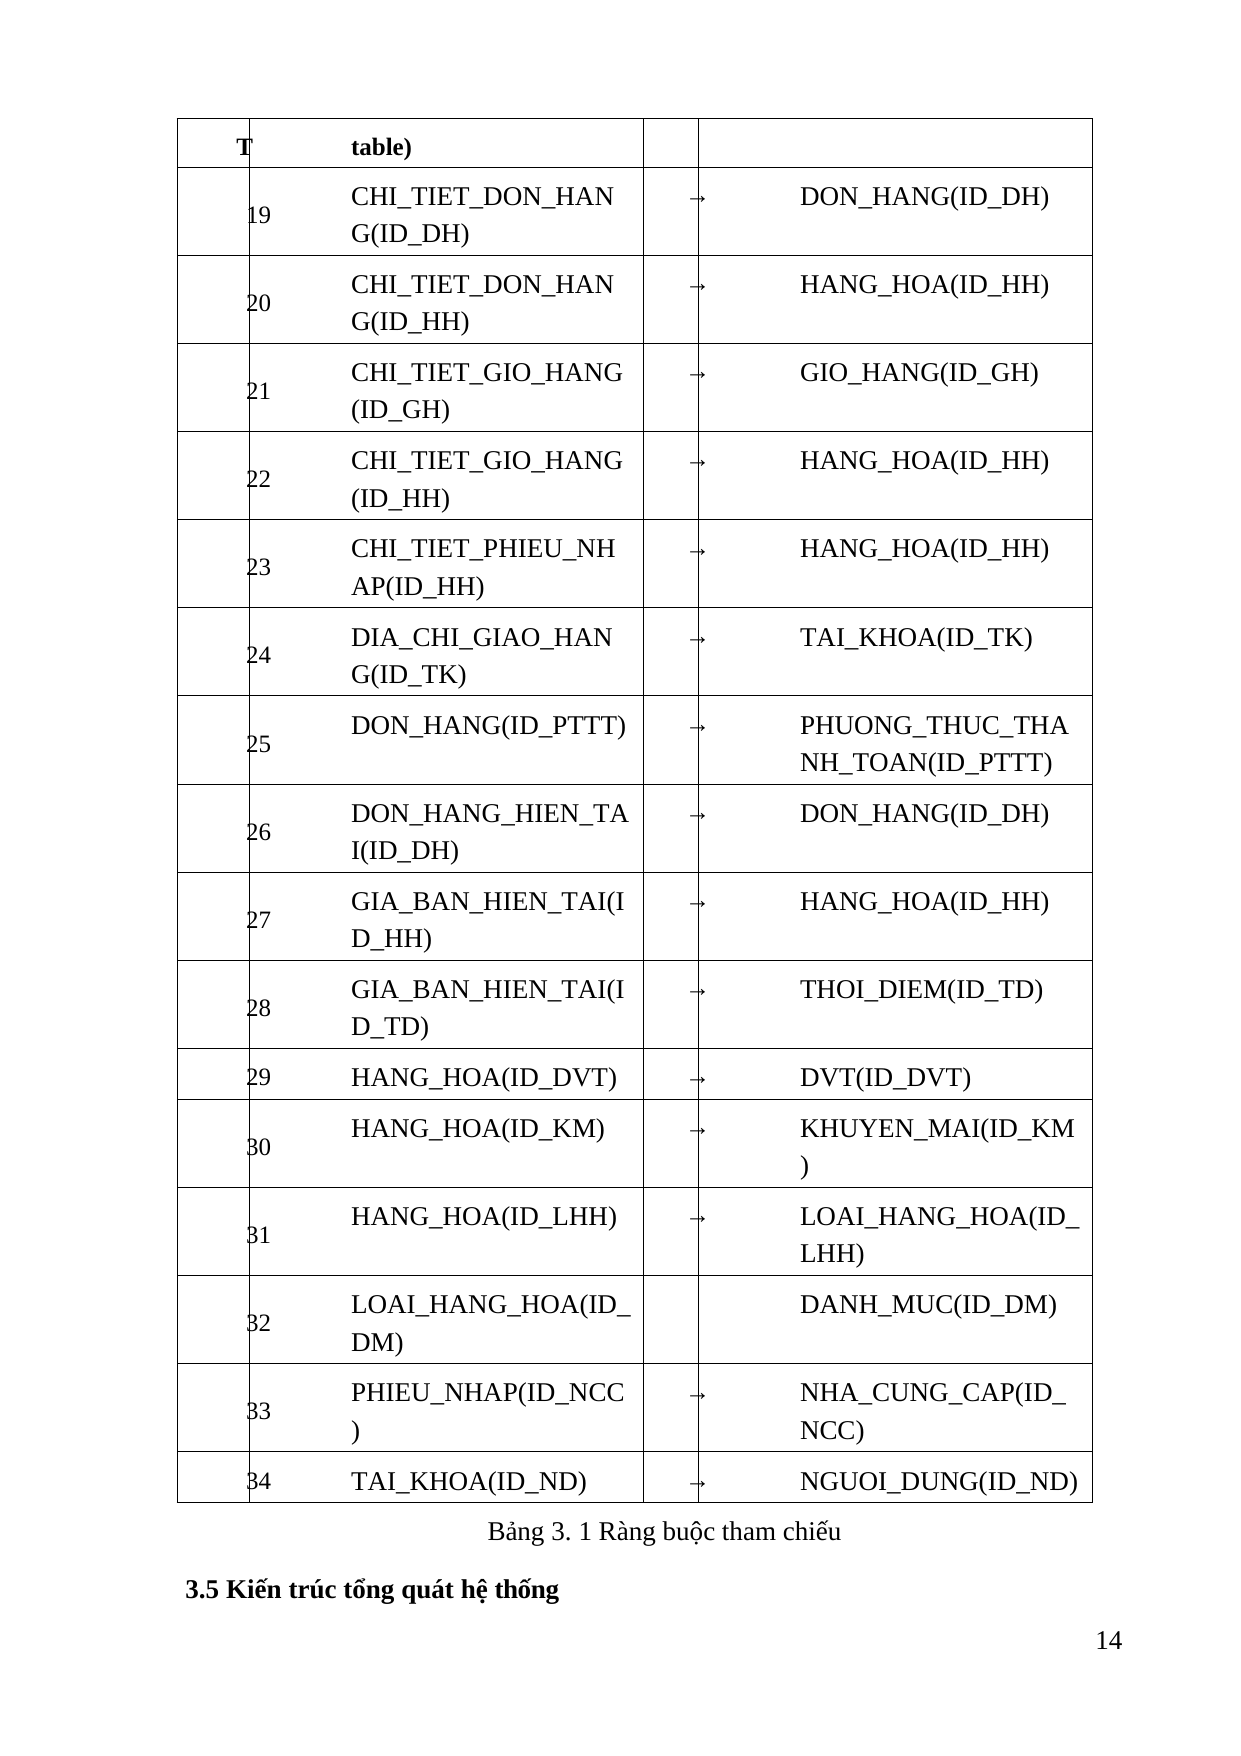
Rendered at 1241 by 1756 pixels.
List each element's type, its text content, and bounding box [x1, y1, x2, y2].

table_cell PHUONG_THUC_THANH_TOAN(ID_PTTT) [699, 696, 1092, 783]
table_cell HANG_HOA(ID_DVT) [250, 1049, 643, 1099]
table_cell DON_HANG(ID_DH) [699, 785, 1092, 872]
table_cell → [644, 961, 698, 1048]
table_cell CHI_TIET_DON_HANG(ID_HH) [250, 256, 643, 343]
table_cell PHIEU_NHAP(ID_NCC) [250, 1364, 643, 1451]
table_cell 19 [178, 168, 249, 255]
table_cell CHI_TIET_DON_HANG(ID_DH) [250, 168, 643, 255]
table_cell CHI_TIET_GIO_HANG(ID_GH) [250, 344, 643, 431]
table_cell → [644, 432, 698, 519]
table_cell 22 [178, 432, 249, 519]
table_cell → [644, 608, 698, 695]
table_cell 21 [178, 344, 249, 431]
table_cell 30 [178, 1100, 249, 1187]
table_cell THOI_DIEM(ID_TD) [699, 961, 1092, 1048]
table_cell DVT(ID_DVT) [699, 1049, 1092, 1099]
table_cell 33 [178, 1364, 249, 1451]
table_cell 26 [178, 785, 249, 872]
table_cell → [644, 168, 698, 255]
table_cell KHUYEN_MAI(ID_KM) [699, 1100, 1092, 1187]
table_cell [644, 1276, 698, 1363]
text Bảng 3. 1 Ràng buộc tham chiếu [148, 1516, 1122, 1547]
table_cell STT [178, 119, 249, 167]
table_cell HANG_HOA(ID_HH) [699, 256, 1092, 343]
table_cell DON_HANG(ID_PTTT) [250, 696, 643, 783]
table_cell DON_HANG(ID_DH) [699, 168, 1092, 255]
table_cell 23 [178, 520, 249, 607]
table_cell NHA_CUNG_CAP(ID_NCC) [699, 1364, 1092, 1451]
table_cell GIA_BAN_HIEN_TAI(ID_TD) [250, 961, 643, 1048]
table_cell LOAI_HANG_HOA(ID_DM) [250, 1276, 643, 1363]
table_cell → [644, 520, 698, 607]
table_cell HANG_HOA(ID_KM) [250, 1100, 643, 1187]
table_cell → [644, 1452, 698, 1502]
table_cell 27 [178, 873, 249, 960]
table_cell TAI_KHOA(ID_TK) [699, 608, 1092, 695]
table_cell DIA_CHI_GIAO_HANG(ID_TK) [250, 608, 643, 695]
subtitle Kiến trúc tổng quát hệ thống [185, 1574, 1122, 1605]
table_cell → [644, 344, 698, 431]
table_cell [699, 119, 1092, 167]
table_cell → [644, 1364, 698, 1451]
table_cell HANG_HOA(ID_HH) [699, 873, 1092, 960]
table_cell CHI_TIET_PHIEU_NHAP(ID_HH) [250, 520, 643, 607]
table_cell 20 [178, 256, 249, 343]
table_cell [644, 119, 698, 167]
table_cell HANG_HOA(ID_LHH) [250, 1188, 643, 1275]
table_cell → [644, 1100, 698, 1187]
table_cell LOAI_HANG_HOA(ID_LHH) [699, 1188, 1092, 1275]
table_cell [250, 119, 643, 167]
table_cell → [644, 696, 698, 783]
table_cell → [644, 1188, 698, 1275]
table_cell TAI_KHOA(ID_ND) [250, 1452, 643, 1502]
table_cell CHI_TIET_GIO_HANG(ID_HH) [250, 432, 643, 519]
table_cell GIA_BAN_HIEN_TAI(ID_HH) [250, 873, 643, 960]
table_cell 32 [178, 1276, 249, 1363]
table_cell 31 [178, 1188, 249, 1275]
table_cell GIO_HANG(ID_GH) [699, 344, 1092, 431]
table_cell NGUOI_DUNG(ID_ND) [699, 1452, 1092, 1502]
table_cell → [644, 785, 698, 872]
table_cell 28 [178, 961, 249, 1048]
table_cell → [644, 256, 698, 343]
table_cell DON_HANG_HIEN_TAI(ID_DH) [250, 785, 643, 872]
table_cell DANH_MUC(ID_DM) [699, 1276, 1092, 1363]
table_cell 24 [178, 608, 249, 695]
table_cell 34 [178, 1452, 249, 1502]
table_cell HANG_HOA(ID_HH) [699, 432, 1092, 519]
table_cell HANG_HOA(ID_HH) [699, 520, 1092, 607]
table_cell 25 [178, 696, 249, 783]
table_cell → [644, 873, 698, 960]
table_cell 29 [178, 1049, 249, 1099]
table_cell → [644, 1049, 698, 1099]
